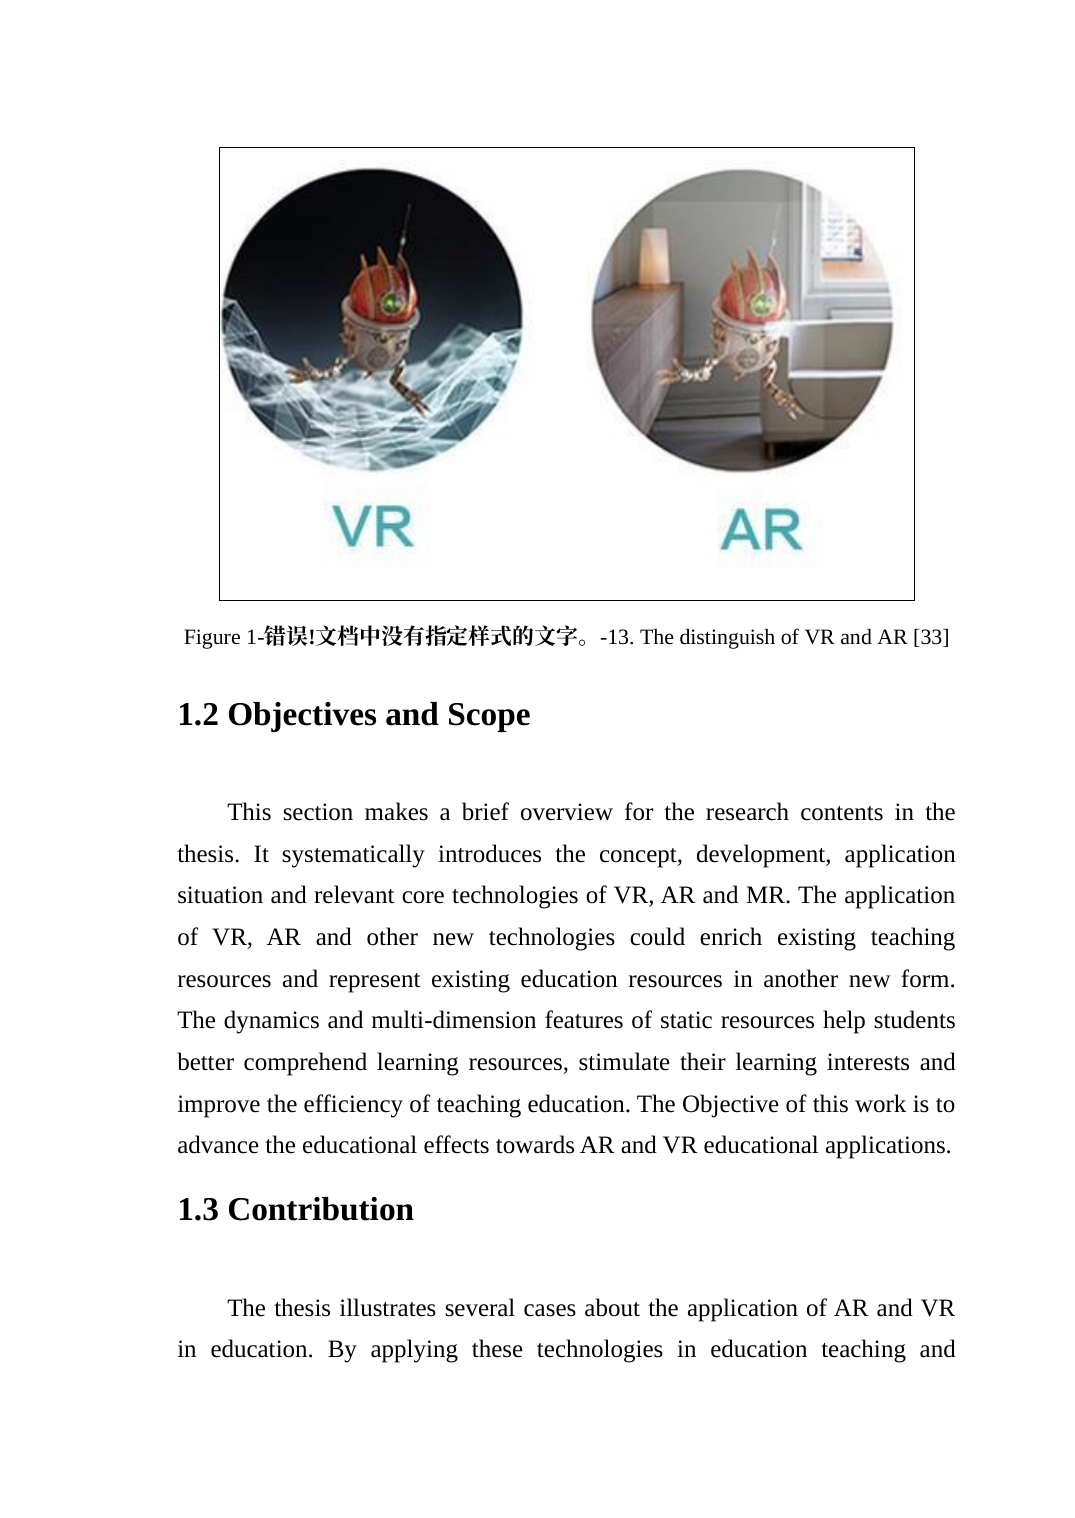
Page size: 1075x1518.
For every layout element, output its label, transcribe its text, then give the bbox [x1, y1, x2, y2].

picture [220, 148, 914, 600]
text Figure 1-错误!文档中没有指定样式的文字。-13. The distinguish of VR and AR [33] [177, 619, 956, 651]
text 1.3 Contribution [177, 1189, 956, 1228]
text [177, 1283, 956, 1366]
text 1.2 Objectives and Scope [177, 694, 956, 732]
text This section makes a brief overview for the research contents in the thesis. It systematically introduces the concept, development, application situation and relevant core technologies of VR, AR and MR. The application of VR, AR and other new technologies could enrich existing teaching resources and represent existing education resources in another new form. The dynamics and multi-dimension features of static resources help students better comprehend learning resources, stimulate their learning interests and improve the efficiency of teaching education. The Objective of this work is to advance the educational effects towards AR and VR educational applications. [177, 787, 956, 1162]
